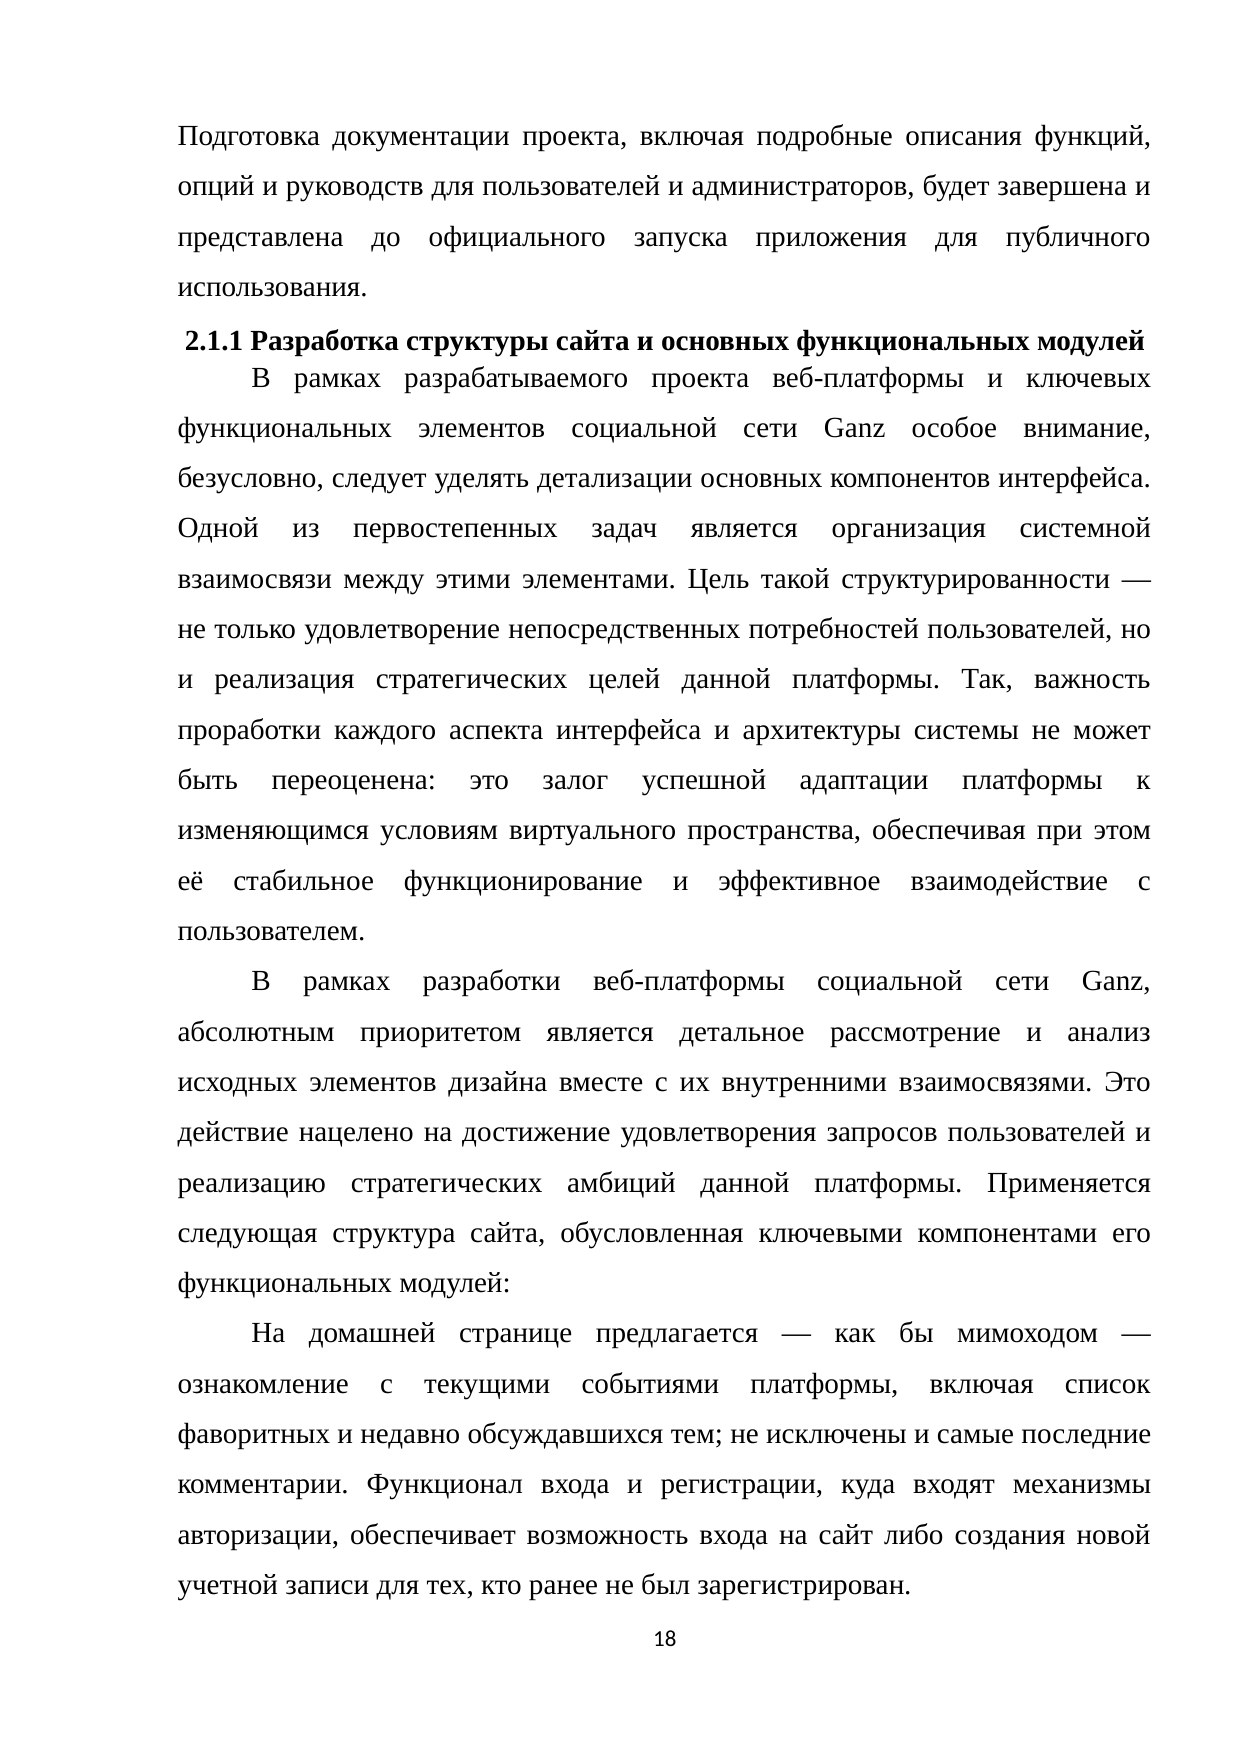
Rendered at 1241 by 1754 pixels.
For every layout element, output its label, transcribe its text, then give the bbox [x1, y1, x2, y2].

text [177, 118, 1152, 303]
text В рамках разработки веб-платформы социальной сети Ganz, абсолютным приоритетом является детальное рассмотрение и анализ исходных элементов дизайна вместе с их внутренними взаимосвязями. Это действие нацелено на достижение удовлетворения запросов пользователей и реализацию стратегических амбиций данной платформы. Применяется следующая структура сайта, обусловленная ключевыми компонентами его функциональных модулей: [177, 963, 1152, 1299]
subtitle 2.1.1 Разработка структуры сайта и основных функциональных модулей [177, 323, 1152, 357]
list В рамках разрабатываемого проекта веб-платформы и ключевых функциональных элементов социальной сети Ganz особое внимание, безусловно, следует уделять детализации основных компонентов интерфейса. Одной из первостепенных задач является организация системной взаимосвязи между этими элементами. Цель такой структурированности — не только удовлетворение непосредственных потребностей пользователей, но и реализация стратегических целей данной платформы. Так, важность проработки каждого аспекта интерфейса и архитектуры системы не может быть переоценена: это залог успешной адаптации платформы к изменяющимся условиям виртуального пространства, обеспечивая при этом её стабильное функционирование и эффективное взаимодействие с пользователем. [177, 360, 1152, 947]
text На домашней странице предлагается — как бы мимоходом — ознакомление с текущими событиями платформы, включая список фаворитных и недавно обсуждавшихся тем; не исключены и самые последние комментарии. Функционал входа и регистрации, куда входят механизмы авторизации, обеспечивает возможность входа на сайт либо создания новой учетной записи для тех, кто ранее не был зарегистрирован. [177, 1316, 1152, 1601]
